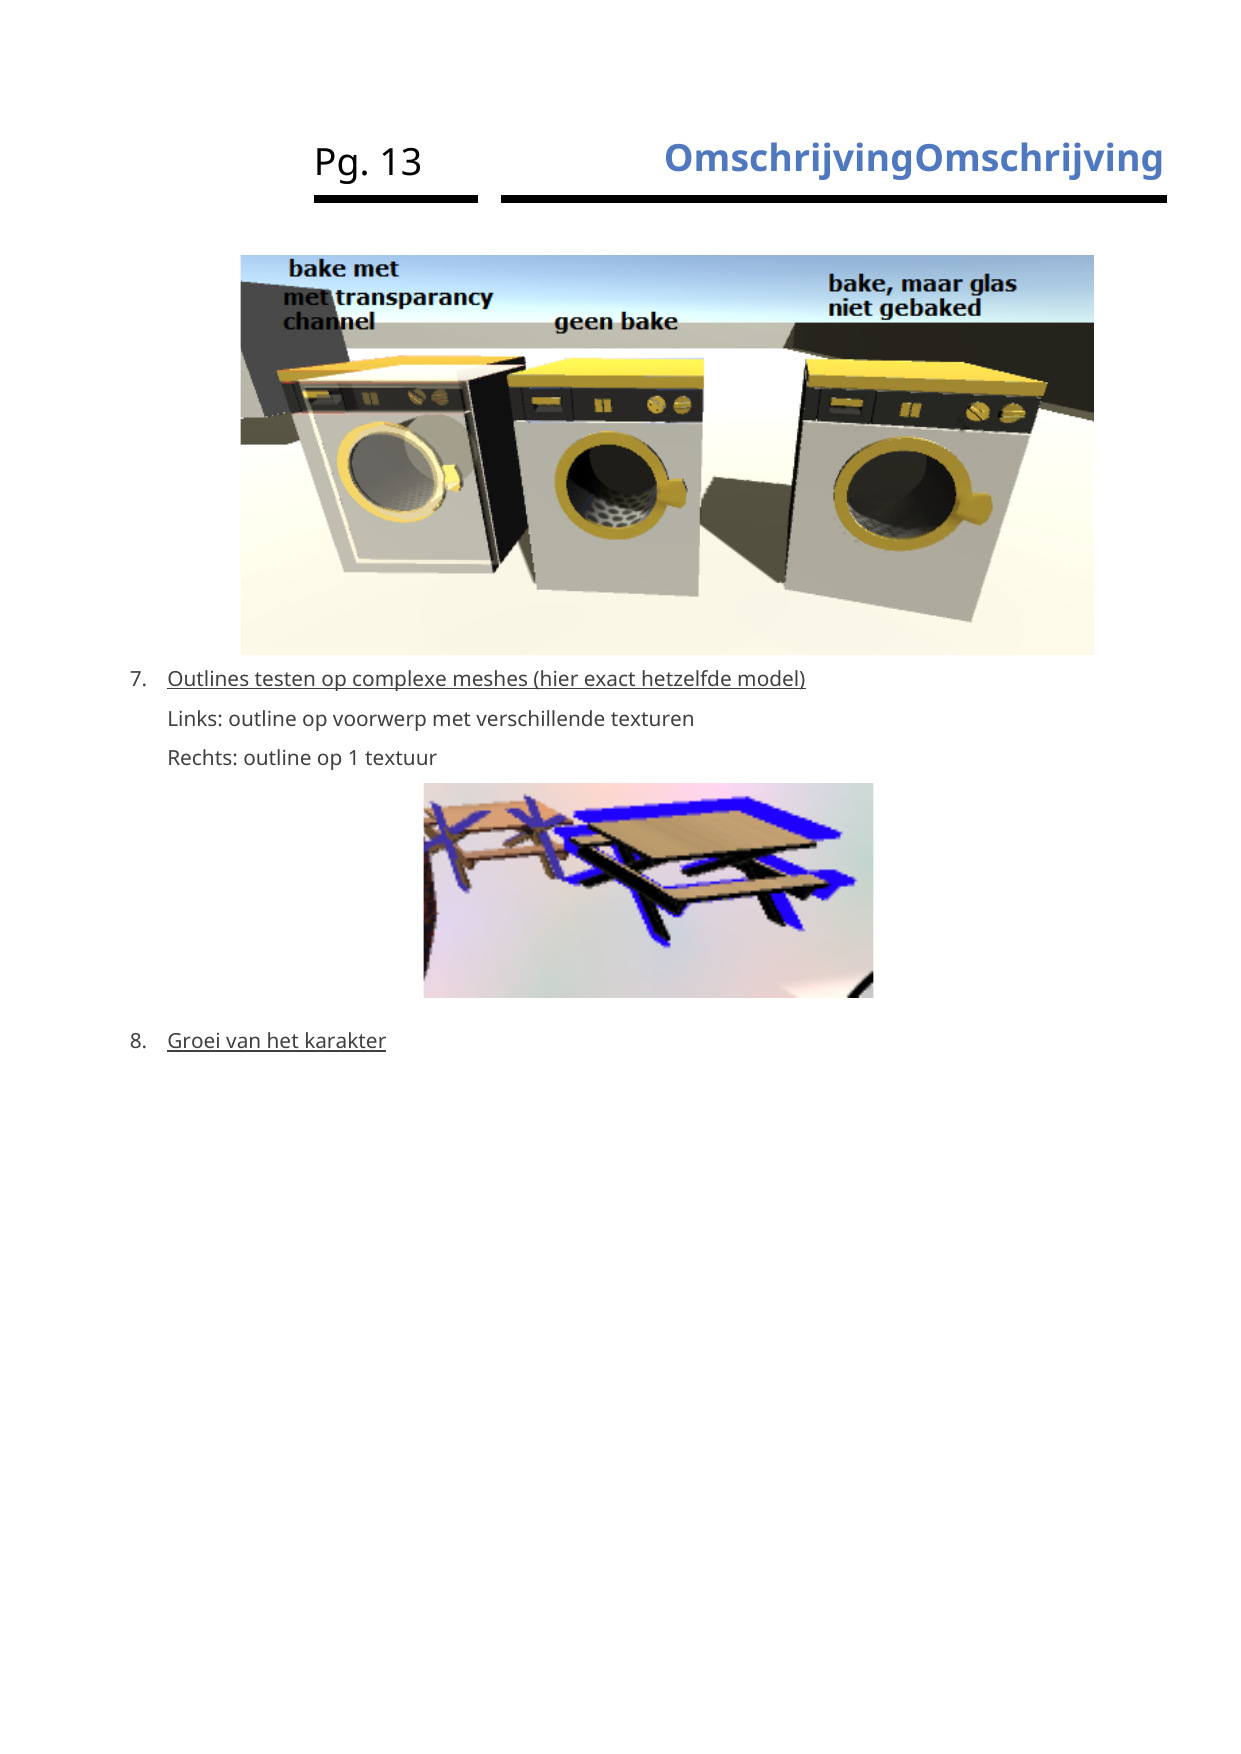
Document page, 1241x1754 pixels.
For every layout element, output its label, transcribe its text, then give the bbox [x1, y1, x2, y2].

picture [423, 783, 874, 998]
picture [240, 255, 1094, 655]
list Rechts: outline op 1 textuur [167, 743, 1167, 772]
list Groei van het karakter [129, 1026, 1167, 1054]
list Outlines testen op complexe meshes (hier exact hetzelfde model) [129, 664, 1167, 692]
list Links: outline op voorwerp met verschillende texturen [167, 704, 1167, 732]
